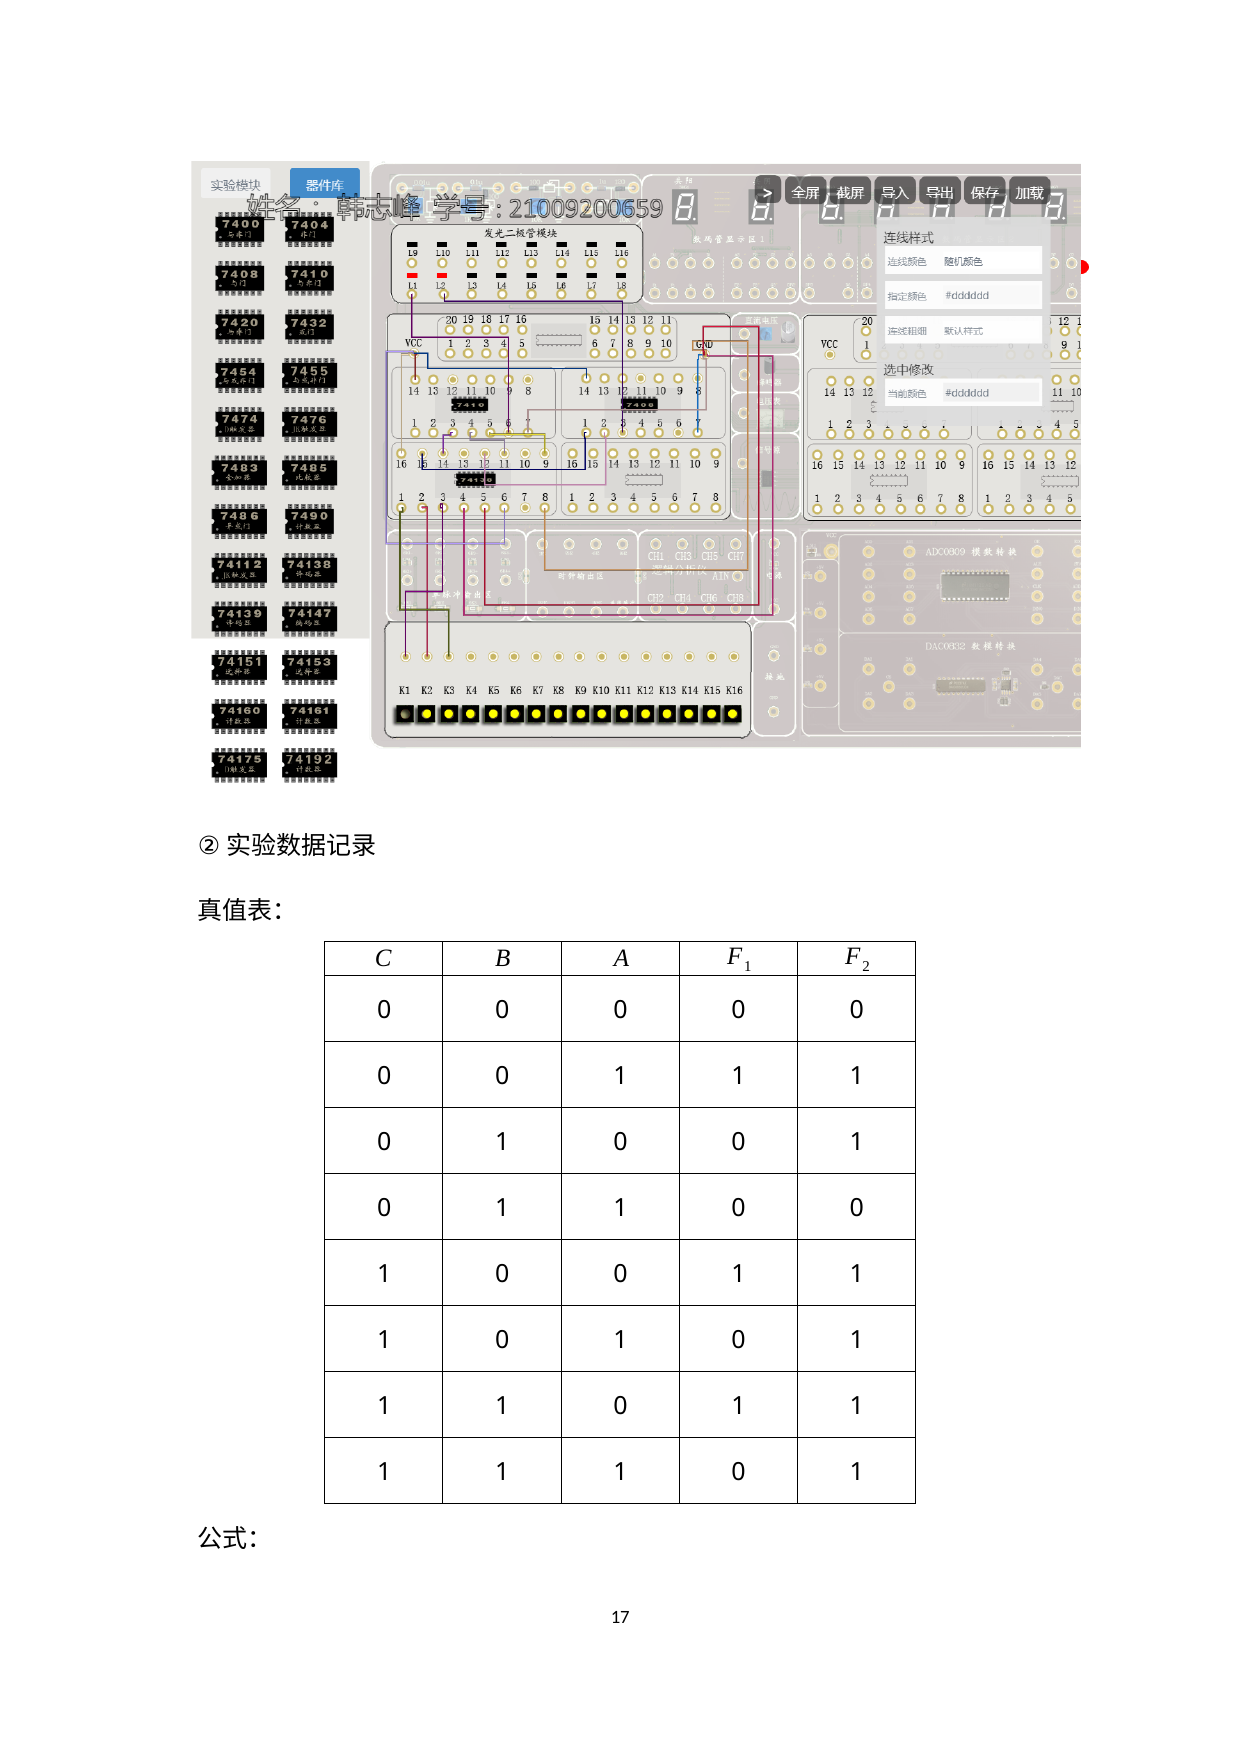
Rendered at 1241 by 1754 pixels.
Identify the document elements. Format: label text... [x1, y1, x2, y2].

table_cell 1 [325, 1438, 442, 1503]
list 真值表： [148, 876, 1092, 941]
table_cell 0 [680, 976, 797, 1041]
table_cell 0 [680, 1306, 797, 1371]
table_cell 0 [443, 1042, 561, 1107]
table_cell 1 [798, 1372, 915, 1437]
table_cell 1 [325, 1306, 442, 1371]
list ② 实验数据记录 [148, 811, 1092, 876]
table_header [443, 942, 561, 975]
table_cell 0 [562, 1372, 679, 1437]
table_cell 0 [443, 1306, 561, 1371]
table_cell 1 [798, 1240, 915, 1305]
table_cell 1 [798, 1108, 915, 1173]
table_header [562, 942, 679, 975]
table_cell 0 [562, 1108, 679, 1173]
table_cell 0 [562, 1240, 679, 1305]
table_cell 0 [325, 1042, 442, 1107]
table_cell 1 [798, 1042, 915, 1107]
table_cell 1 [562, 1174, 679, 1239]
table_cell 1 [562, 1042, 679, 1107]
table_cell 0 [798, 976, 915, 1041]
table_cell 0 [325, 1108, 442, 1173]
table_cell 1 [562, 1306, 679, 1371]
table_cell 0 [798, 1174, 915, 1239]
table_cell 0 [680, 1438, 797, 1503]
table_cell 0 [562, 976, 679, 1041]
table_cell 1 [798, 1438, 915, 1503]
table_header [798, 942, 915, 975]
table_cell 1 [798, 1306, 915, 1371]
picture [191, 161, 1137, 787]
table_cell 1 [680, 1240, 797, 1305]
table_header [325, 942, 442, 975]
table_cell 1 [325, 1240, 442, 1305]
table_cell 1 [680, 1042, 797, 1107]
table_cell 0 [325, 976, 442, 1041]
table_cell 1 [680, 1372, 797, 1437]
table_cell 1 [443, 1438, 561, 1503]
table_header [680, 942, 797, 975]
table_cell 1 [443, 1372, 561, 1437]
table_cell 0 [443, 976, 561, 1041]
list 公式： [148, 1504, 1092, 1569]
table_cell 1 [443, 1174, 561, 1239]
table_cell 0 [325, 1174, 442, 1239]
table_cell 1 [443, 1108, 561, 1173]
table_cell 0 [680, 1174, 797, 1239]
table_cell 0 [680, 1108, 797, 1173]
table_cell 1 [562, 1438, 679, 1503]
table_cell 1 [325, 1372, 442, 1437]
table_cell 0 [443, 1240, 561, 1305]
